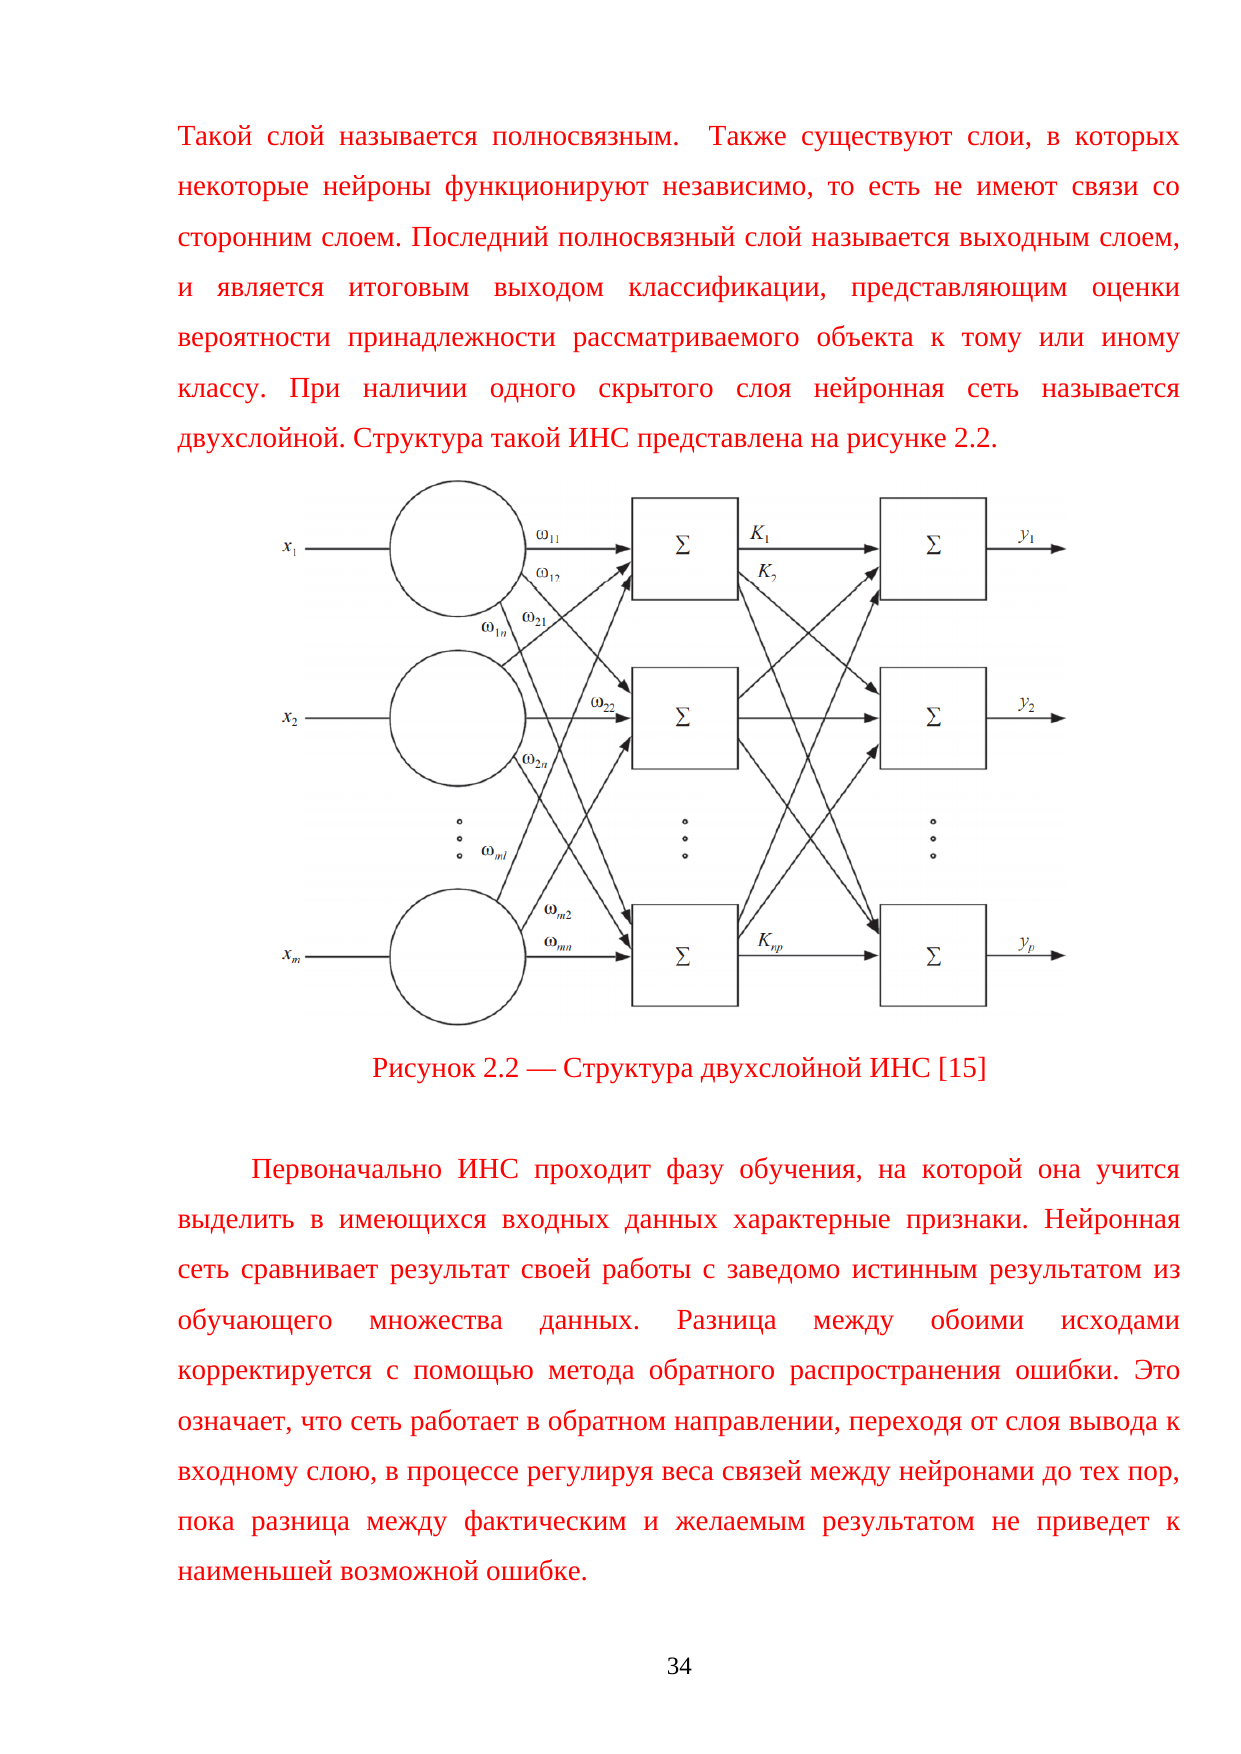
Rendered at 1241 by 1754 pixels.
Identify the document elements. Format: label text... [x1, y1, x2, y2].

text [177, 118, 1181, 453]
text Первоначально ИНС проходит фазу обучения, на которой она учится выделить в имеющихся входных данных характерные признаки. Нейронная сеть сравнивает результат своей работы с заведомо истинным результатом из обучающего множества данных. Разница между обоими исходами корректируется с помощью метода обратного распространения ошибки. Это означает, что сеть работает в обратном направлении, переходя от слоя вывода к входному слою, в процессе регулируя веса связей между нейронами до тех пор, пока разница между фактическим и желаемым результатом не приведет к наименьшей возможной ошибке. [177, 1151, 1181, 1587]
text Рисунок 2.2 — Структура двухслойной ИНС [15] [177, 1050, 1181, 1084]
picture [264, 470, 1094, 1036]
